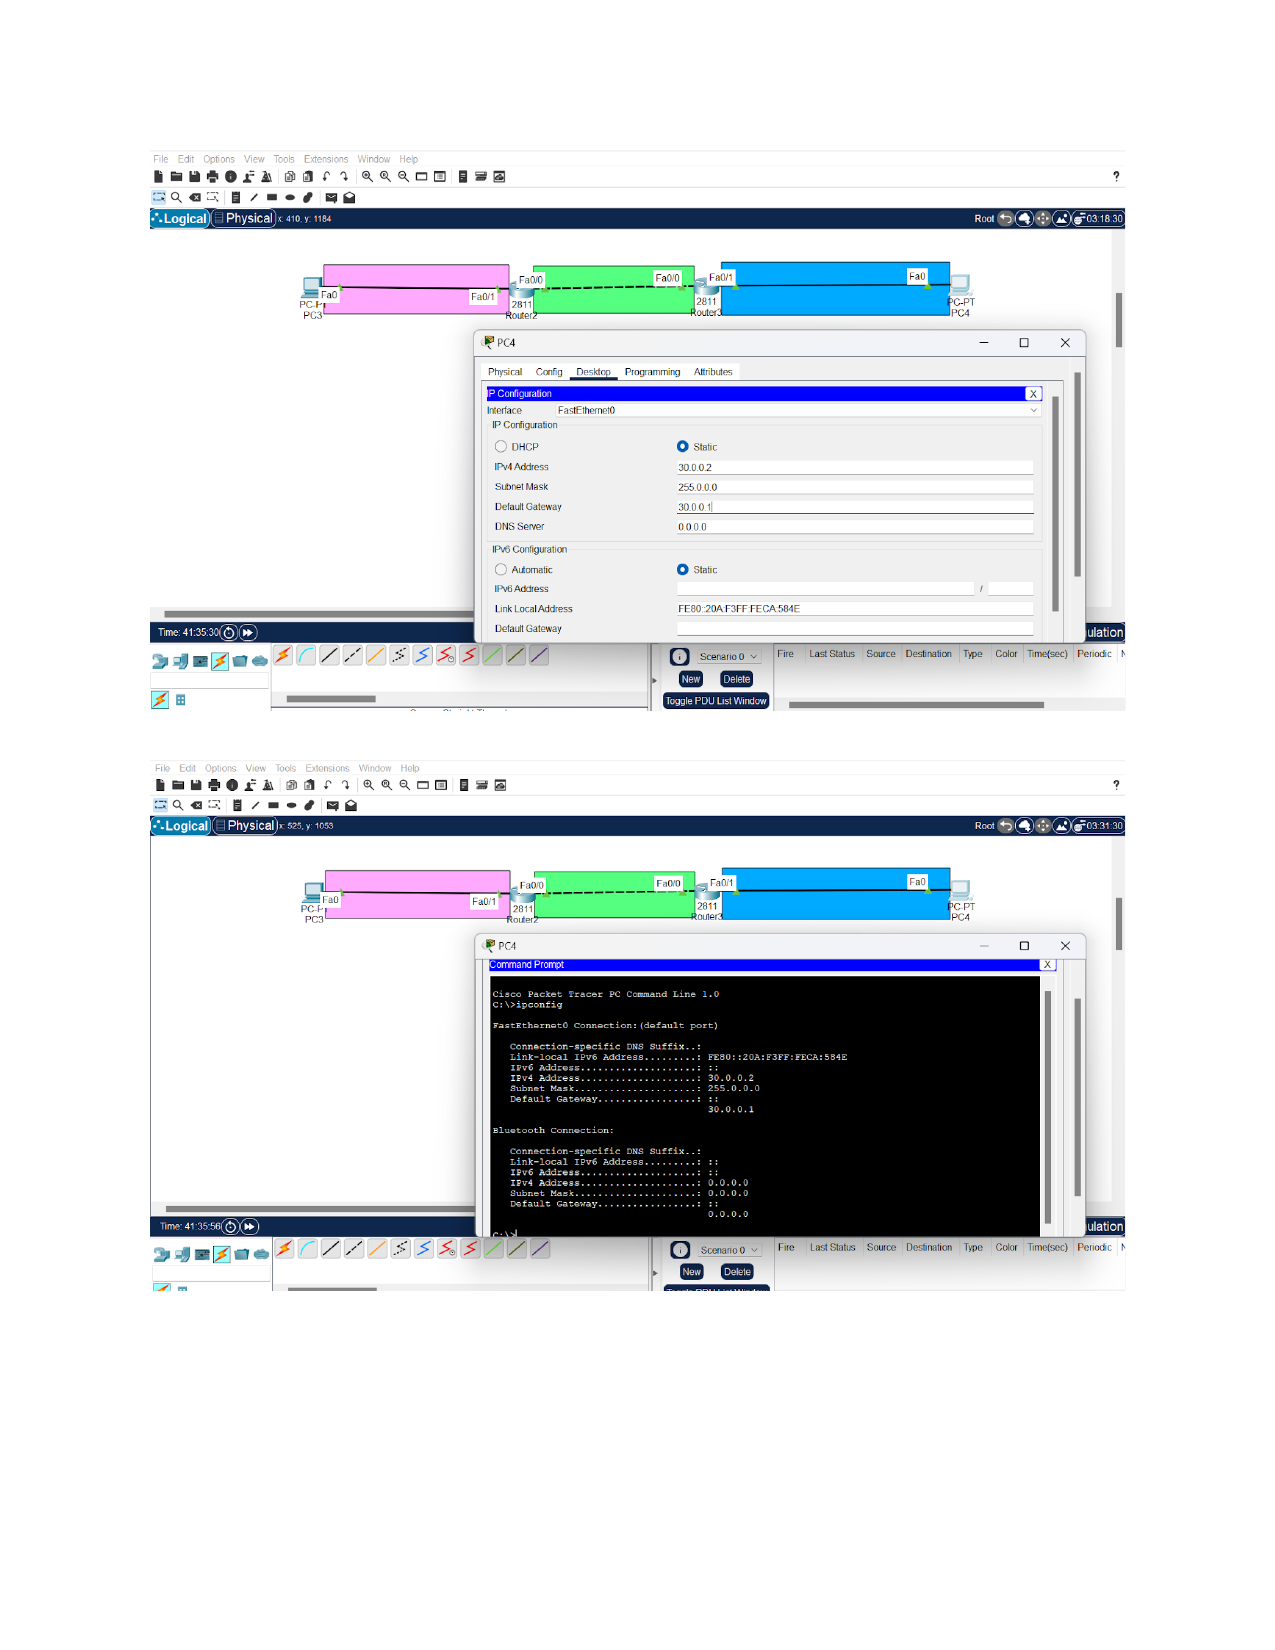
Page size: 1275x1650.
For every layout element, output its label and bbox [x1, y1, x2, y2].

picture [150, 760, 1125, 1291]
picture [199, 821, 207, 830]
picture [150, 150, 1125, 711]
picture [167, 821, 173, 830]
picture [200, 215, 206, 222]
picture [185, 214, 195, 222]
picture [183, 822, 193, 832]
